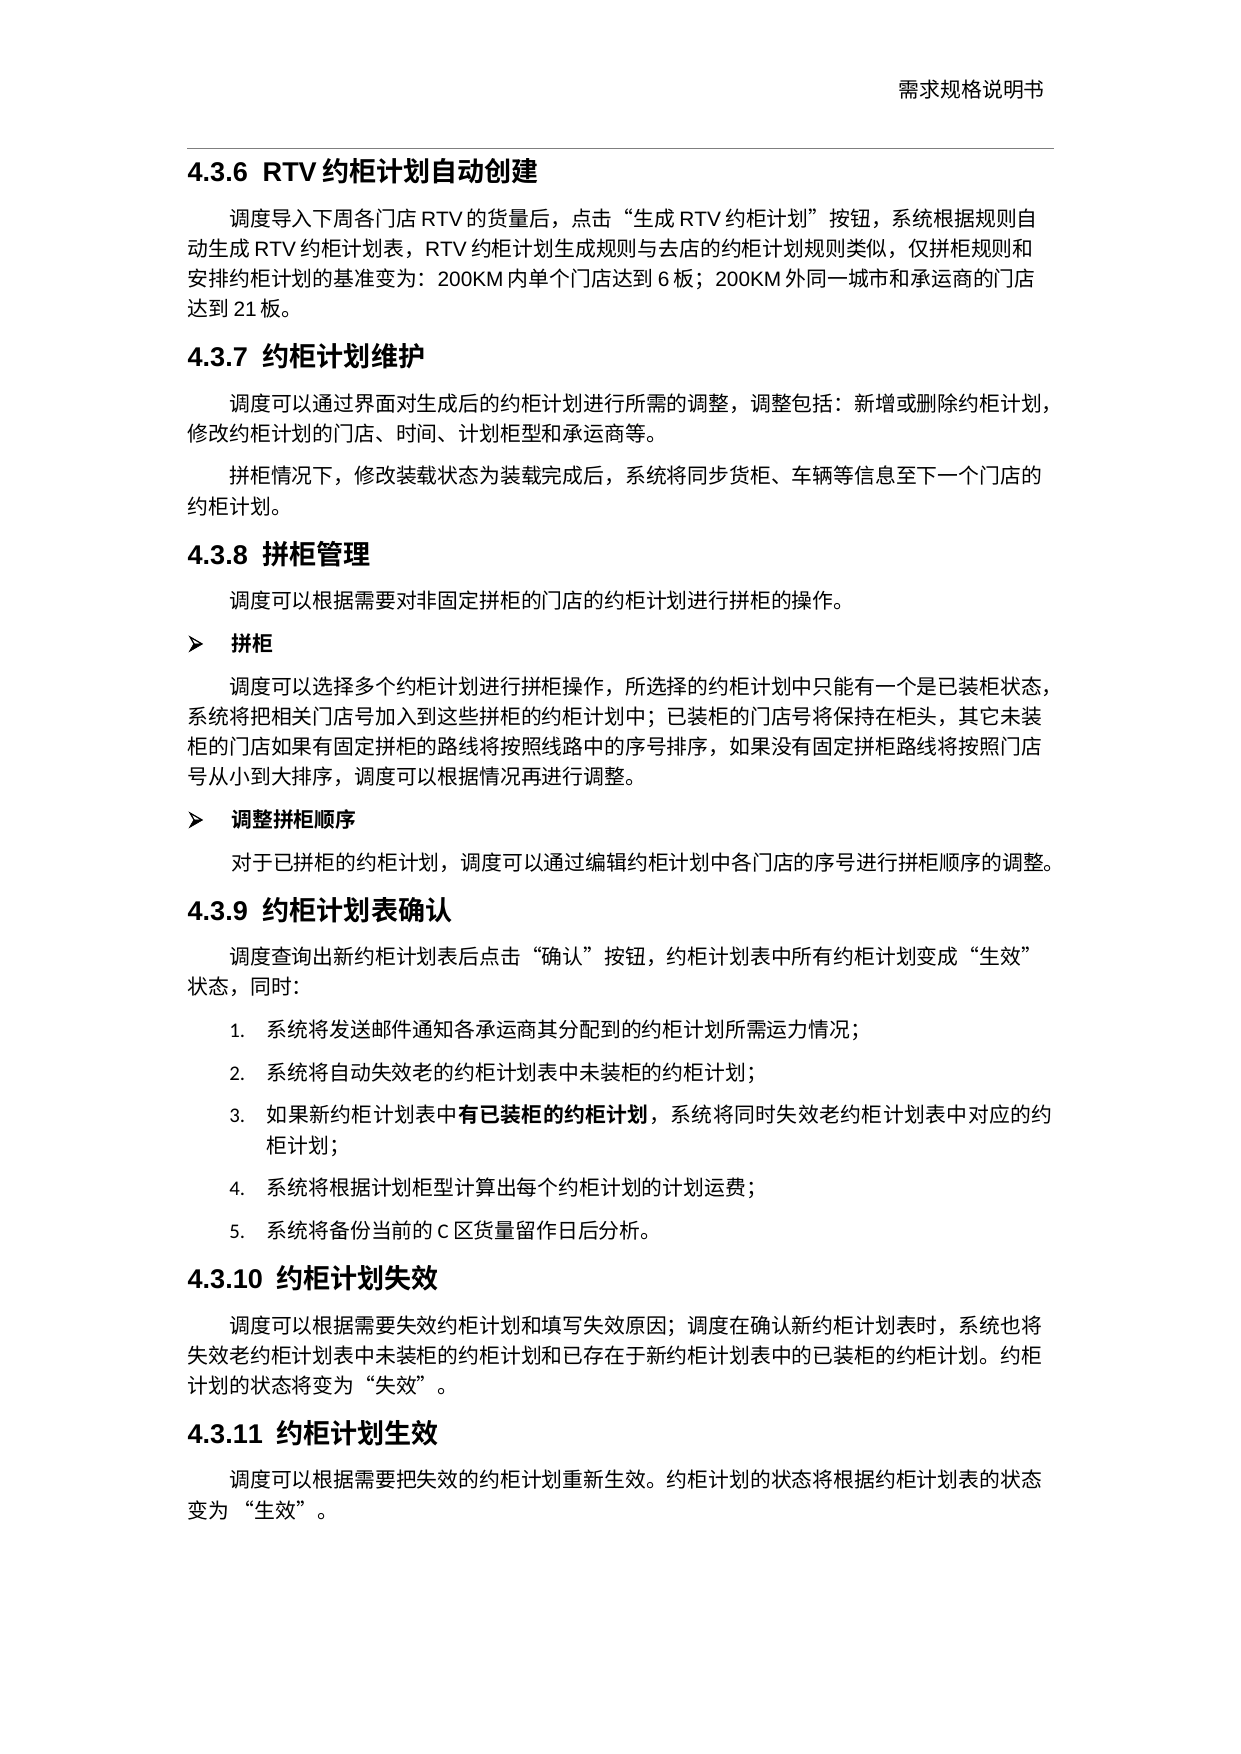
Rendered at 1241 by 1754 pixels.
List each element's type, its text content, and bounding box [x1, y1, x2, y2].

text 调度导入下周各门店RTV的货量后，点击“生成RTV约柜计划”按钮，系统根据规则自动生成RTV约柜计划表，RTV约柜计划生成规则与去店的约柜计划规则类似，仅拼柜规则和安排约柜计划的基准变为：200KM内单个门店达到6板；200KM外同一城市和承运商的门店达到21板。 [187, 202, 1053, 323]
subtitle 约柜计划失效 [187, 1257, 1053, 1296]
list 系统将发送邮件通知各承运商其分配到的约柜计划所需运力情况； [229, 1013, 1053, 1043]
text 对于已拼柜的约柜计划，调度可以通过编辑约柜计划中各门店的序号进行拼柜顺序的调整。 [231, 846, 1053, 876]
subtitle 约柜计划维护 [187, 335, 1053, 374]
text 调度可以选择多个约柜计划进行拼柜操作，所选择的约柜计划中只能有一个是已装柜状态，系统将把相关门店号加入到这些拼柜的约柜计划中；已装柜的门店号将保持在柜头，其它未装柜的门店如果有固定拼柜的路线将按照线路中的序号排序，如果没有固定拼柜路线将按照门店号从小到大排序，调度可以根据情况再进行调整。 [187, 670, 1053, 791]
list 拼柜 [187, 627, 1053, 657]
text 调度可以根据需要对非固定拼柜的门店的约柜计划进行拼柜的操作。 [187, 584, 1053, 615]
text 调度可以通过界面对生成后的约柜计划进行所需的调整，调整包括：新增或删除约柜计划，修改约柜计划的门店、时间、计划柜型和承运商等。 [187, 387, 1053, 447]
list 系统将根据计划柜型计算出每个约柜计划的计划运费； [229, 1172, 1053, 1202]
text 拼柜情况下，修改装载状态为装载完成后，系统将同步货柜、车辆等信息至下一个门店的约柜计划。 [187, 460, 1053, 520]
list 如果新约柜计划表中有已装柜的约柜计划，系统将同时失效老约柜计划表中对应的约柜计划； [229, 1099, 1053, 1159]
list 调整拼柜顺序 [187, 803, 1053, 833]
list 系统将自动失效老的约柜计划表中未装柜的约柜计划； [229, 1056, 1053, 1086]
text 调度可以根据需要失效约柜计划和填写失效原因；调度在确认新约柜计划表时，系统也将失效老约柜计划表中未装柜的约柜计划和已存在于新约柜计划表中的已装柜的约柜计划。约柜计划的状态将变为“失效”。 [187, 1309, 1053, 1399]
subtitle RTV约柜计划自动创建 [187, 150, 1053, 189]
text 调度查询出新约柜计划表后点击“确认”按钮，约柜计划表中所有约柜计划变成“生效”状态，同时： [187, 940, 1053, 1001]
list 系统将备份当前的C区货量留作日后分析。 [229, 1214, 1053, 1244]
subtitle 拼柜管理 [187, 533, 1053, 572]
subtitle 约柜计划表确认 [187, 889, 1053, 928]
subtitle 约柜计划生效 [187, 1412, 1053, 1451]
text 调度可以根据需要把失效的约柜计划重新生效。约柜计划的状态将根据约柜计划表的状态变为 “生效”。 [187, 1464, 1053, 1524]
